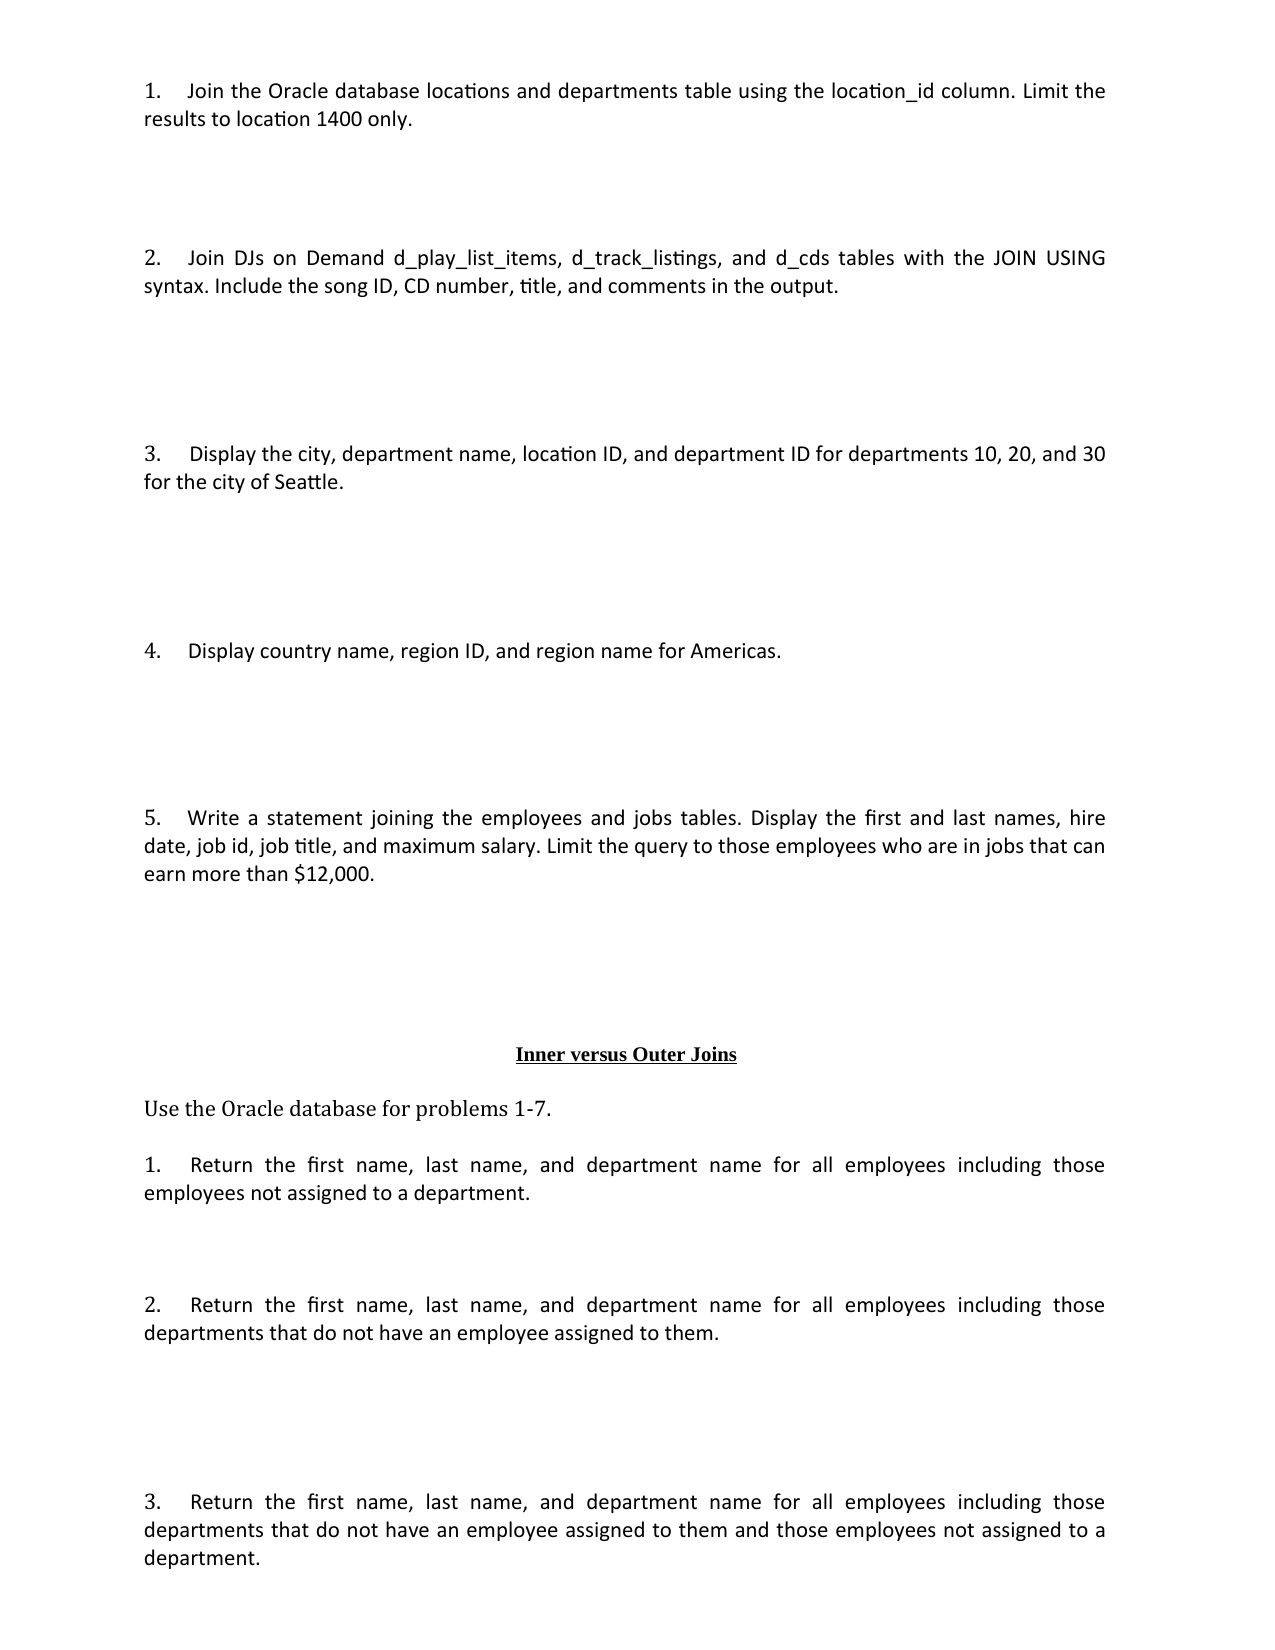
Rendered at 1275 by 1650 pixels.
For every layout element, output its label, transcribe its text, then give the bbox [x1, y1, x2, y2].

list Display country name, region ID, and region name for Americas. [143, 636, 1144, 664]
list Return the first name, last name, and department name for all employees including those departments that do not have an employee assigned to them and those employees not assigned to a department. [143, 1487, 1108, 1571]
list Display the city, department name, location ID, and department ID for departments 10, 20, and 30 for the city of Seattle. [143, 439, 1108, 495]
text Use the Oracle database for problems 1-7. [143, 1095, 1144, 1122]
list Join DJs on Demand d_play_list_items, d_track_listings, and d_cds tables with the JOIN USING syntax. Include the song ID, CD number, title, and comments in the output. [143, 243, 1108, 299]
list Join the Oracle database locations and departments table using the location_id column. Limit the results to location 1400 only. [143, 76, 1108, 132]
list Return the first name, last name, and department name for all employees including those employees not assigned to a department. [143, 1150, 1108, 1206]
list Write a statement joining the employees and jobs tables. Display the first and last names, hire date, job id, job title, and maximum salary. Limit the query to those employees who are in jobs that can earn more than $12,000. [143, 803, 1108, 887]
subtitle Inner versus Outer Joins [143, 1042, 1109, 1066]
list Return the first name, last name, and department name for all employees including those departments that do not have an employee assigned to them. [143, 1290, 1108, 1346]
